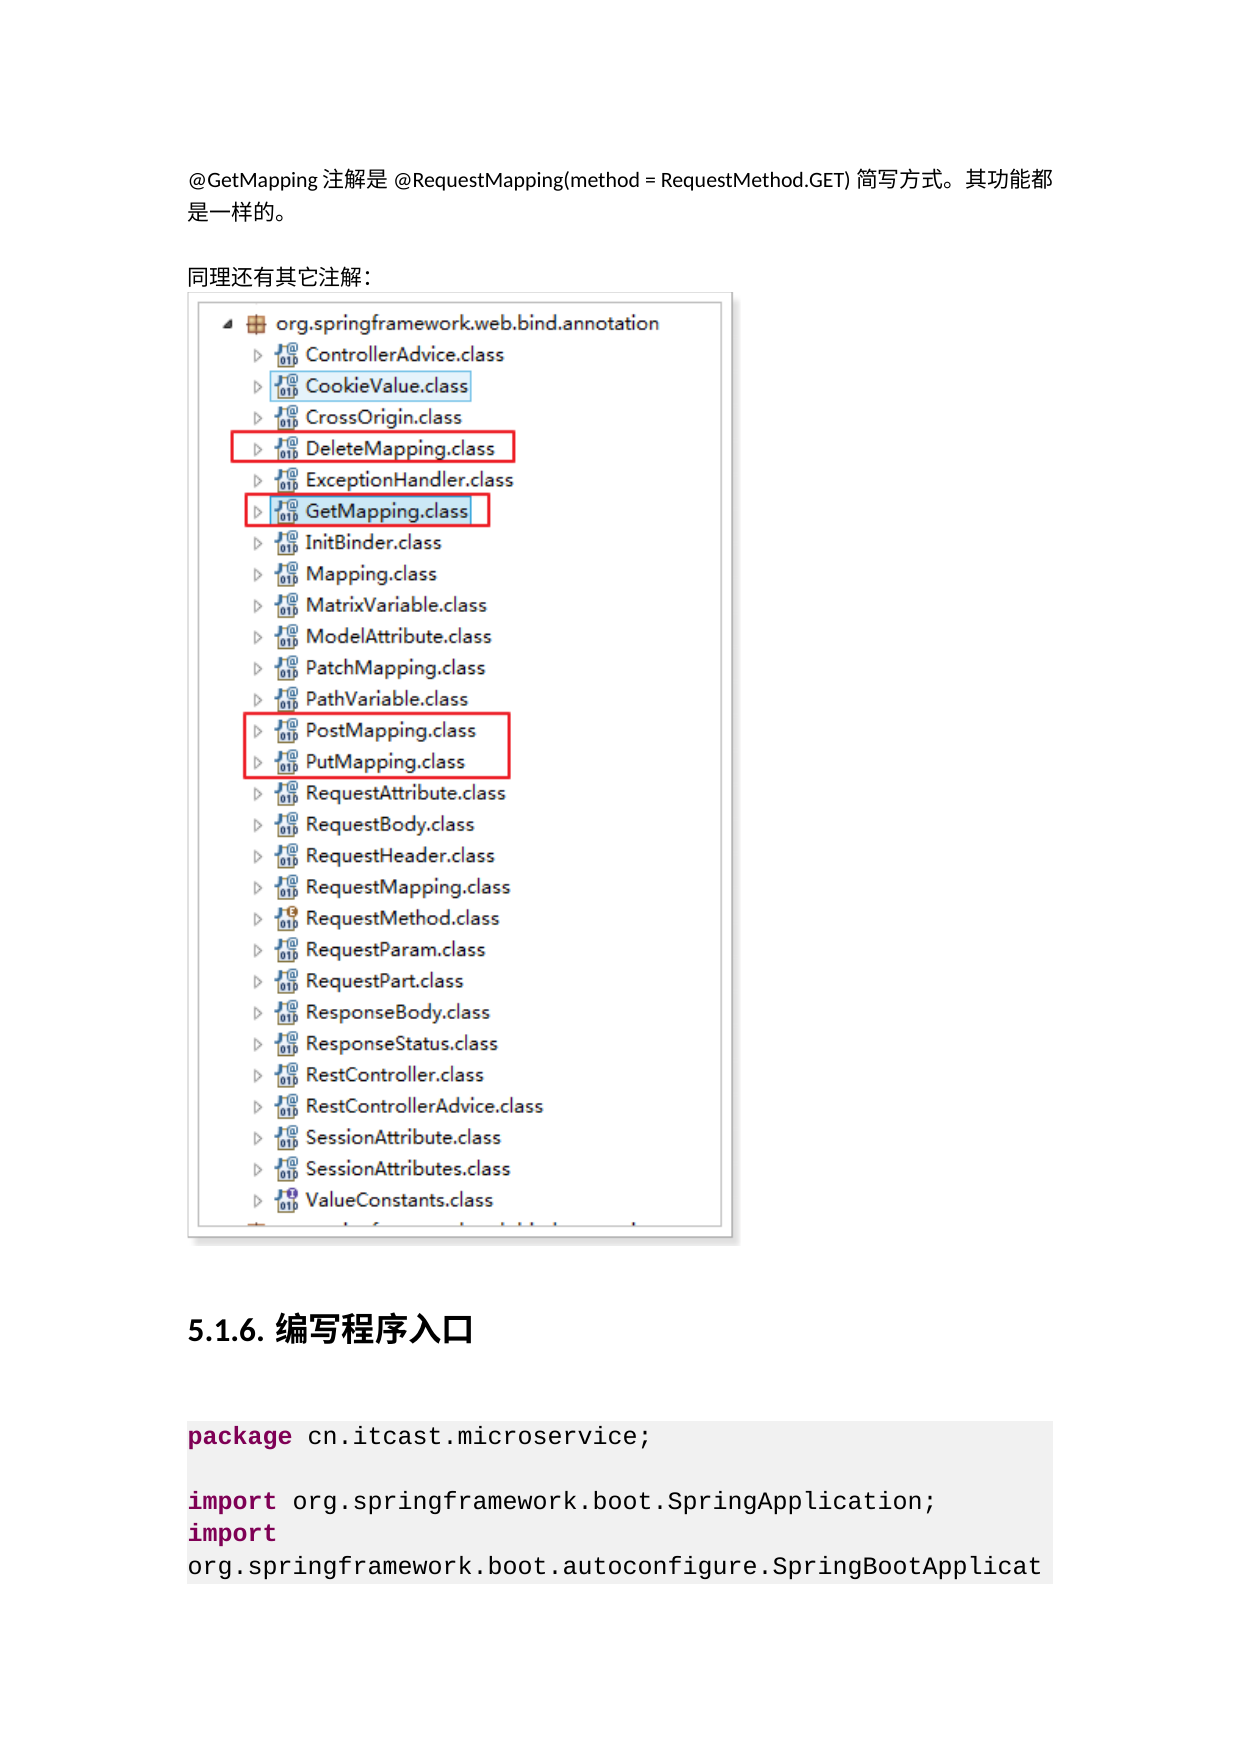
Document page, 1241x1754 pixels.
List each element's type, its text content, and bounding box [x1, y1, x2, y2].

text import org.springframework.boot.SpringApplication; [187, 1486, 1053, 1519]
text @GetMapping注解是 @RequestMapping(method = RequestMethod.GET) 简写方式。其功能都是一样的。 [187, 162, 1053, 227]
text package cn.itcast.microservice; [187, 1421, 1053, 1454]
picture [187, 292, 741, 1246]
text 同理还有其它注解： [187, 259, 1053, 292]
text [187, 1519, 1053, 1584]
subtitle 编写程序入口 [187, 1294, 1053, 1359]
